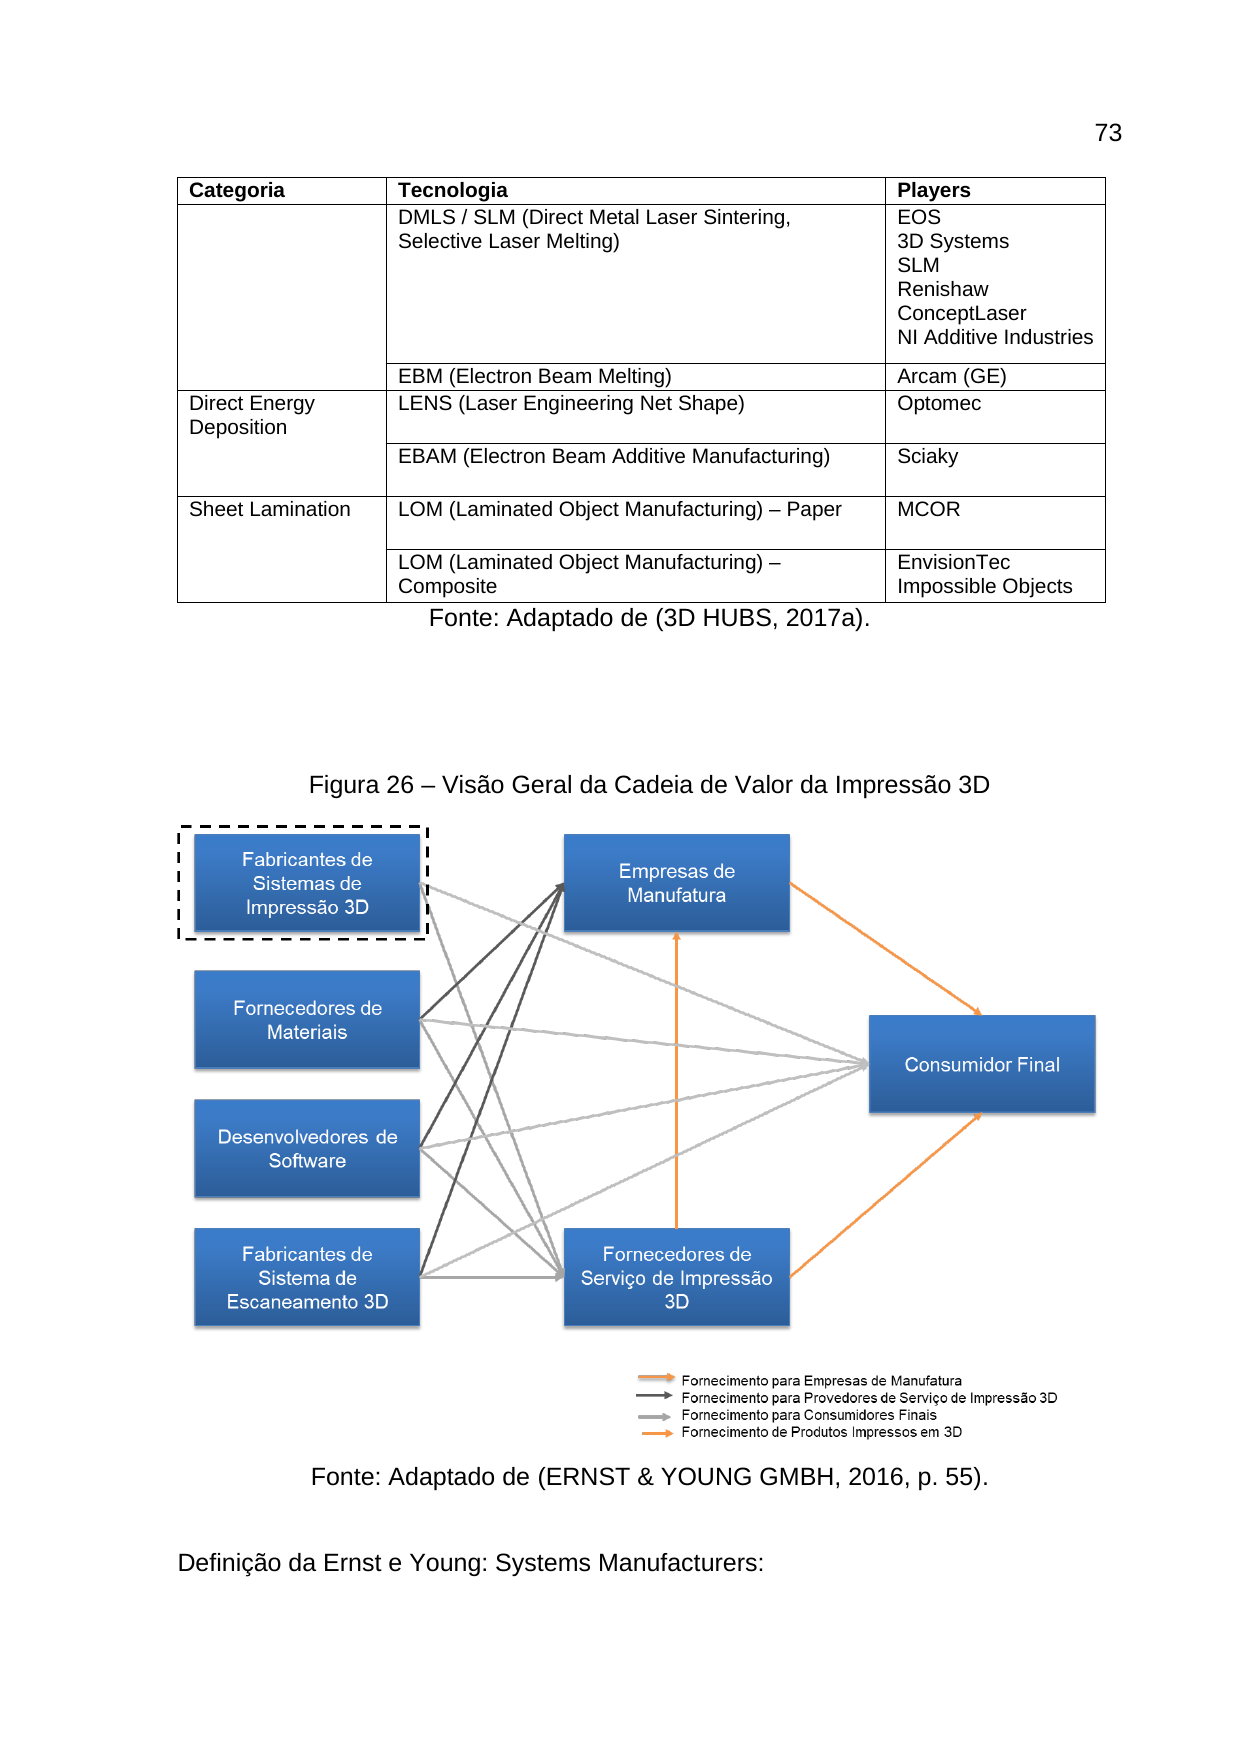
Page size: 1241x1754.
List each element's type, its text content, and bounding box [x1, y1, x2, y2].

table_cell EBAM (Electron Beam Additive Manufacturing) [387, 444, 885, 496]
text Figura – Visão Geral da Cadeia de Valor da Impressão 3D [177, 770, 1122, 799]
table_header Categoria [178, 178, 386, 204]
table_header Tecnologia [387, 178, 885, 204]
text Definição da Ernst e Young: Systems Manufacturers: [177, 1548, 1122, 1577]
table_cell MCOR [886, 497, 1105, 549]
table_header Players [886, 178, 1105, 204]
picture [177, 825, 1100, 1448]
text Fonte: Adaptado de (3D HUBS, 2017a). [177, 603, 1122, 632]
table_cell EOS 3D Systems SLM Renishaw ConceptLaser NI Additive Industries [886, 205, 1105, 363]
table_cell EnvisionTec Impossible Objects [886, 550, 1105, 602]
table_cell DMLS / SLM (Direct Metal Laser Sintering, Selective Laser Melting) [387, 205, 885, 363]
table_cell EBM (Electron Beam Melting) [387, 364, 885, 390]
table_cell LOM (Laminated Object Manufacturing) – Composite [387, 550, 885, 602]
table_cell Arcam (GE) [886, 364, 1105, 390]
table_cell LENS (Laser Engineering Net Shape) [387, 391, 885, 443]
table_cell Sciaky [886, 444, 1105, 496]
table_cell Sheet Lamination [178, 497, 386, 602]
text Fonte: Adaptado de (ERNST & YOUNG GMBH, 2016, p. 55). [177, 1462, 1122, 1490]
table_cell Direct Energy Deposition [178, 391, 386, 496]
table_cell LOM (Laminated Object Manufacturing) – Paper [387, 497, 885, 549]
table_cell Optomec [886, 391, 1105, 443]
